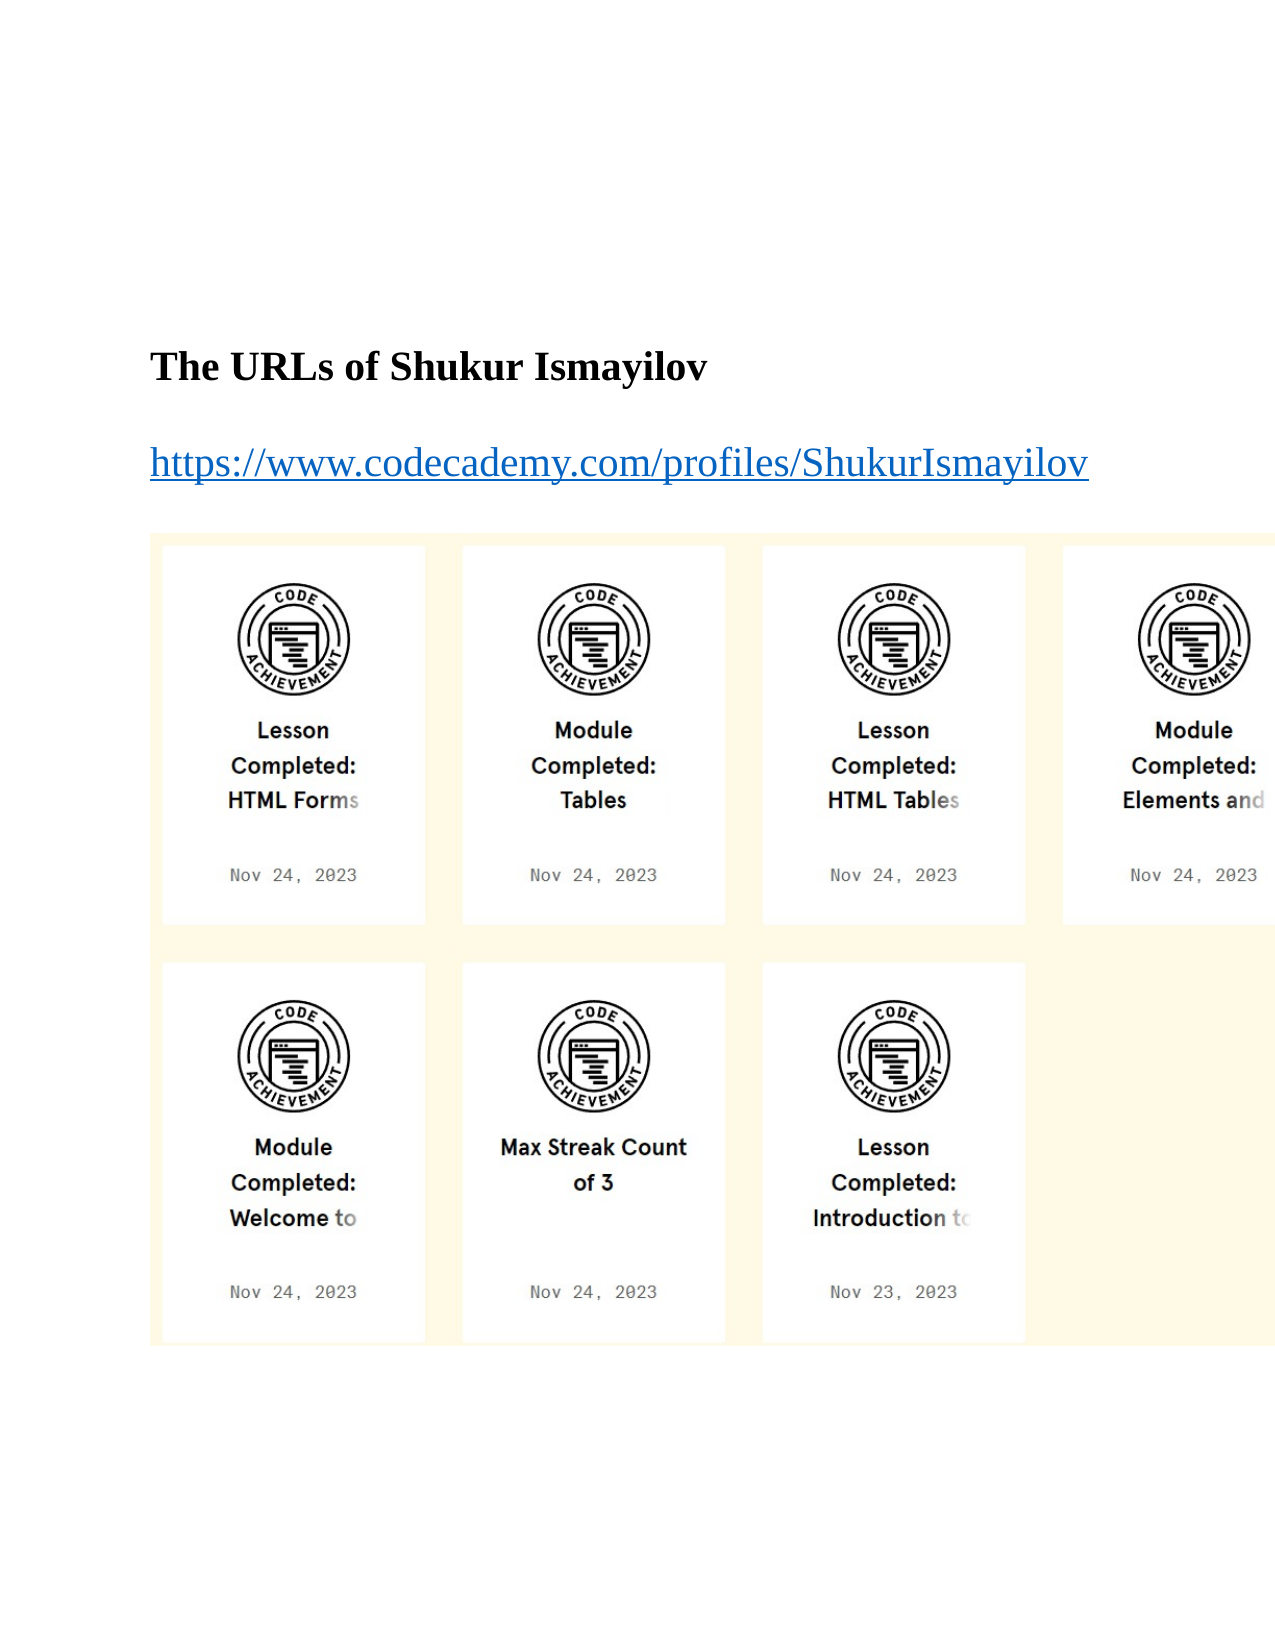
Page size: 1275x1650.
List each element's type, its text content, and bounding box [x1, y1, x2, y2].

text https://www.codecademy.com/profiles/ShukurIsmayilov [150, 437, 1125, 485]
text The URLs of Shukur Ismayilov [150, 342, 1125, 389]
picture [150, 533, 1275, 1346]
